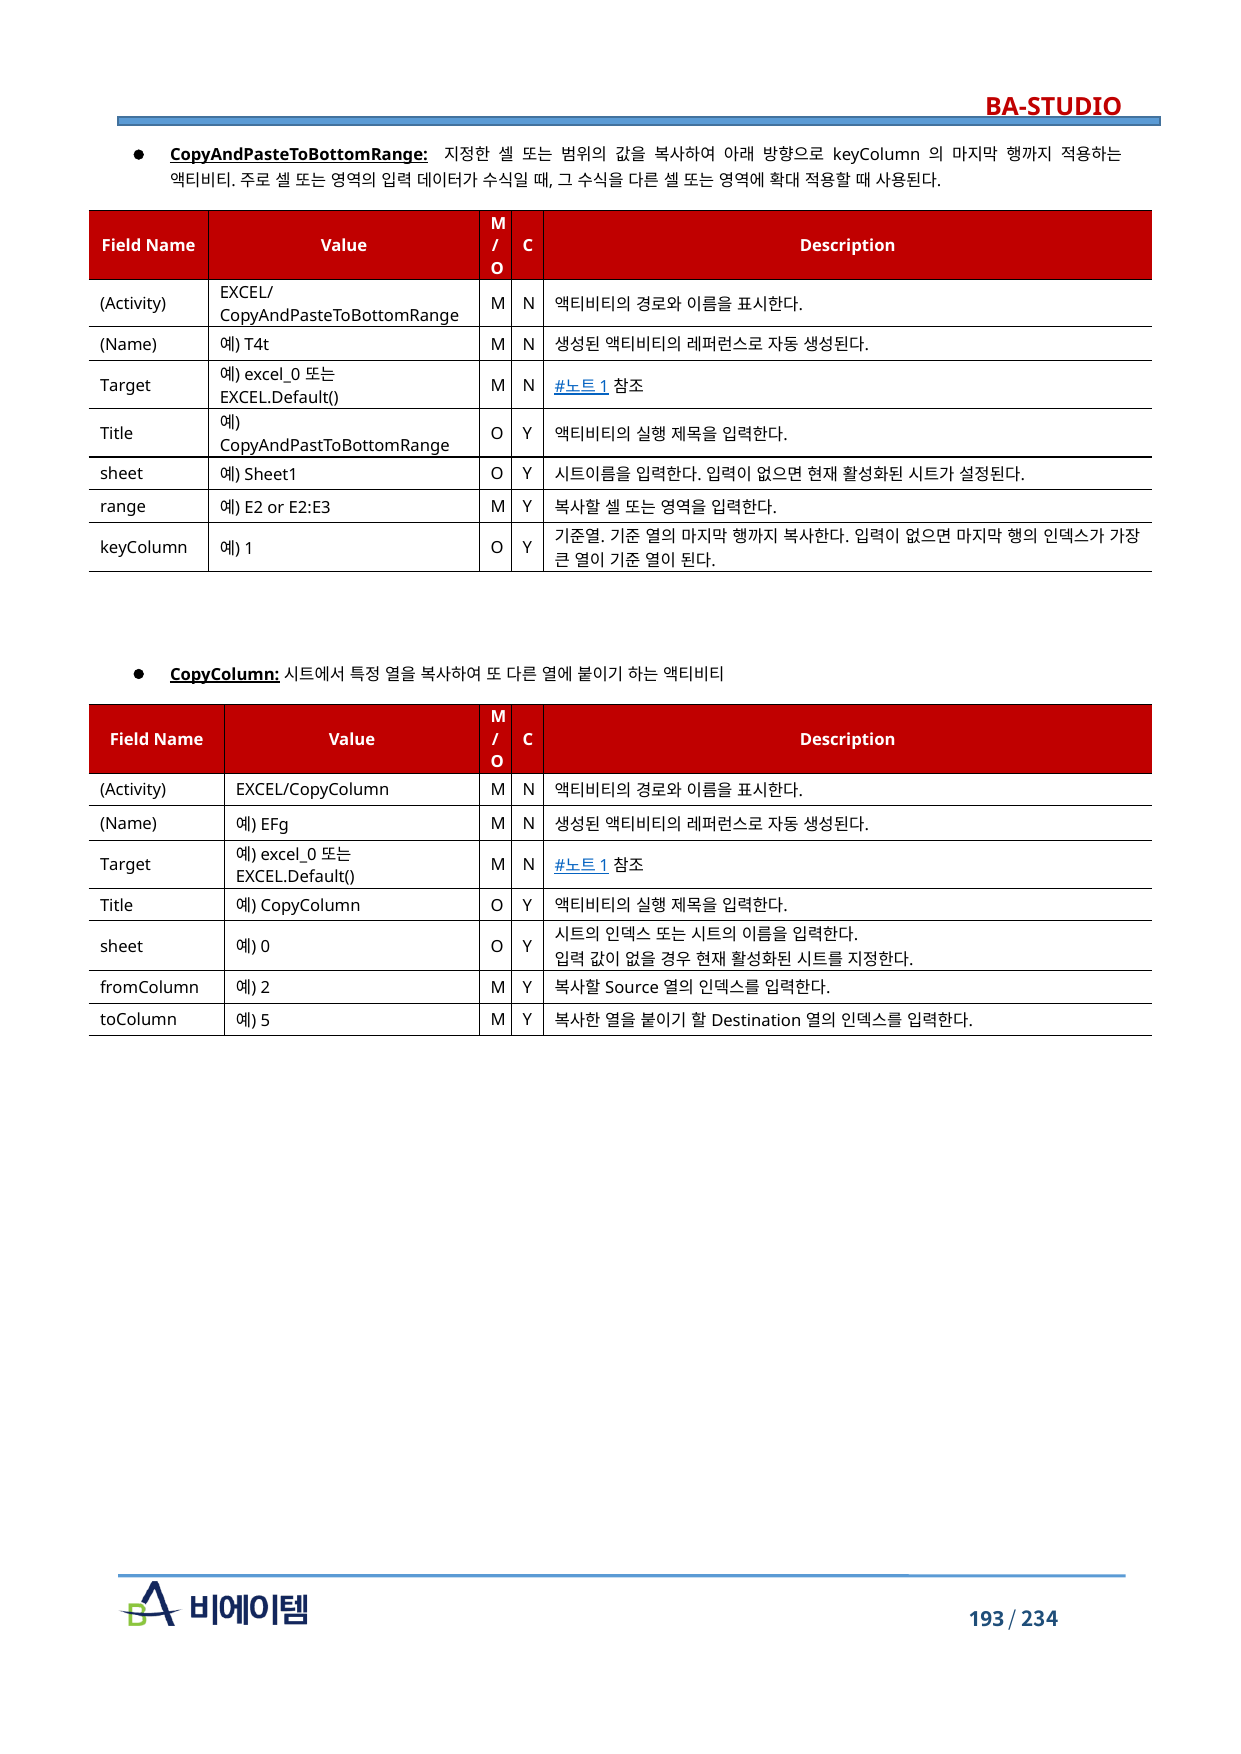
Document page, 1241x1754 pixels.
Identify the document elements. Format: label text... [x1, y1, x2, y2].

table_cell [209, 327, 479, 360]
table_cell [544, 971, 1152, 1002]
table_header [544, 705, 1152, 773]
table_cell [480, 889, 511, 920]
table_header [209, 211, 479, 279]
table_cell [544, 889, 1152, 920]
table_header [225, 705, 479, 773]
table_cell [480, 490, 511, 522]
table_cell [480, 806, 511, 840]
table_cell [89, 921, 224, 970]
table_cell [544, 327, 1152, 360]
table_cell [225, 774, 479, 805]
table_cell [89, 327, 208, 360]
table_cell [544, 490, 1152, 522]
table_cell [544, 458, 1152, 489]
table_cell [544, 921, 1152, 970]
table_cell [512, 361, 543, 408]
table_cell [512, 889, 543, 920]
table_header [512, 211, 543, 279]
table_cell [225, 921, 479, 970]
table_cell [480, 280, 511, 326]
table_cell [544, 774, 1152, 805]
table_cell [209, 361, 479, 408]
list CopyColumn: 시트에서 특정 열을 복사하여 또 다른 열에 붙이기 하는 액티비티 [132, 661, 1122, 685]
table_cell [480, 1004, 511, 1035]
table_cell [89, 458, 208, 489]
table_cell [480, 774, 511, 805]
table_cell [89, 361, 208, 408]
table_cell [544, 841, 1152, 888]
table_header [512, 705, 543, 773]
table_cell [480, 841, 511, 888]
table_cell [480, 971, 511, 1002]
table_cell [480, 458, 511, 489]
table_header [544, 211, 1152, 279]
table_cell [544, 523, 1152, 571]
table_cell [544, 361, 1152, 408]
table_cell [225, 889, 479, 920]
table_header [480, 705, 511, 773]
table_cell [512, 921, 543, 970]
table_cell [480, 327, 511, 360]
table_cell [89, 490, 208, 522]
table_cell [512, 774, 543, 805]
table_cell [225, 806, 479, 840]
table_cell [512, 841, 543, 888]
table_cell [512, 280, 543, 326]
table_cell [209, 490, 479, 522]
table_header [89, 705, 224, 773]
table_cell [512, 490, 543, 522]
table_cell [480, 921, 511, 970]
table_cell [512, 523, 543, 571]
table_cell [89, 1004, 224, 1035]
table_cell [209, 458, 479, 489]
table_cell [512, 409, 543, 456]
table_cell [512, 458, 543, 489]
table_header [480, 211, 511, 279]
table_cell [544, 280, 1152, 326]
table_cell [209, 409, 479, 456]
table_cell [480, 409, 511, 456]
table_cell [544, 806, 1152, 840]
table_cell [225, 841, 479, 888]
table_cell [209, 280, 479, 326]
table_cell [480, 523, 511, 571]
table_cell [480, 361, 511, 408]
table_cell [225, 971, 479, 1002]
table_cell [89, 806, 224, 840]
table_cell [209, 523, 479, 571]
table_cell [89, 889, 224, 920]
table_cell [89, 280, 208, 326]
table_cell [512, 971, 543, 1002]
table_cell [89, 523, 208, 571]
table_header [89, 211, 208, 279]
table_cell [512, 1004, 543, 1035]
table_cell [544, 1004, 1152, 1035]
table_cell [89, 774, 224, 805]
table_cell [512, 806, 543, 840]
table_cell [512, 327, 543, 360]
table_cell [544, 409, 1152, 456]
list CopyAndPasteToBottomRange: 지정한 셀 또는 범위의 값을 복사하여 아래 방향으로 keyColumn 의 마지막 행까지 적용하는 액티비티. 주로 셀 또는 영역의 입력 데이터가 수식일 때, 그 수식을 다른 셀 또는 영역에 확대 적용할 때 사용된다. [132, 141, 1122, 192]
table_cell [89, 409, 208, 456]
picture [118, 1581, 308, 1626]
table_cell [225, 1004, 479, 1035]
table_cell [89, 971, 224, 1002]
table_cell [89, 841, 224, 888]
